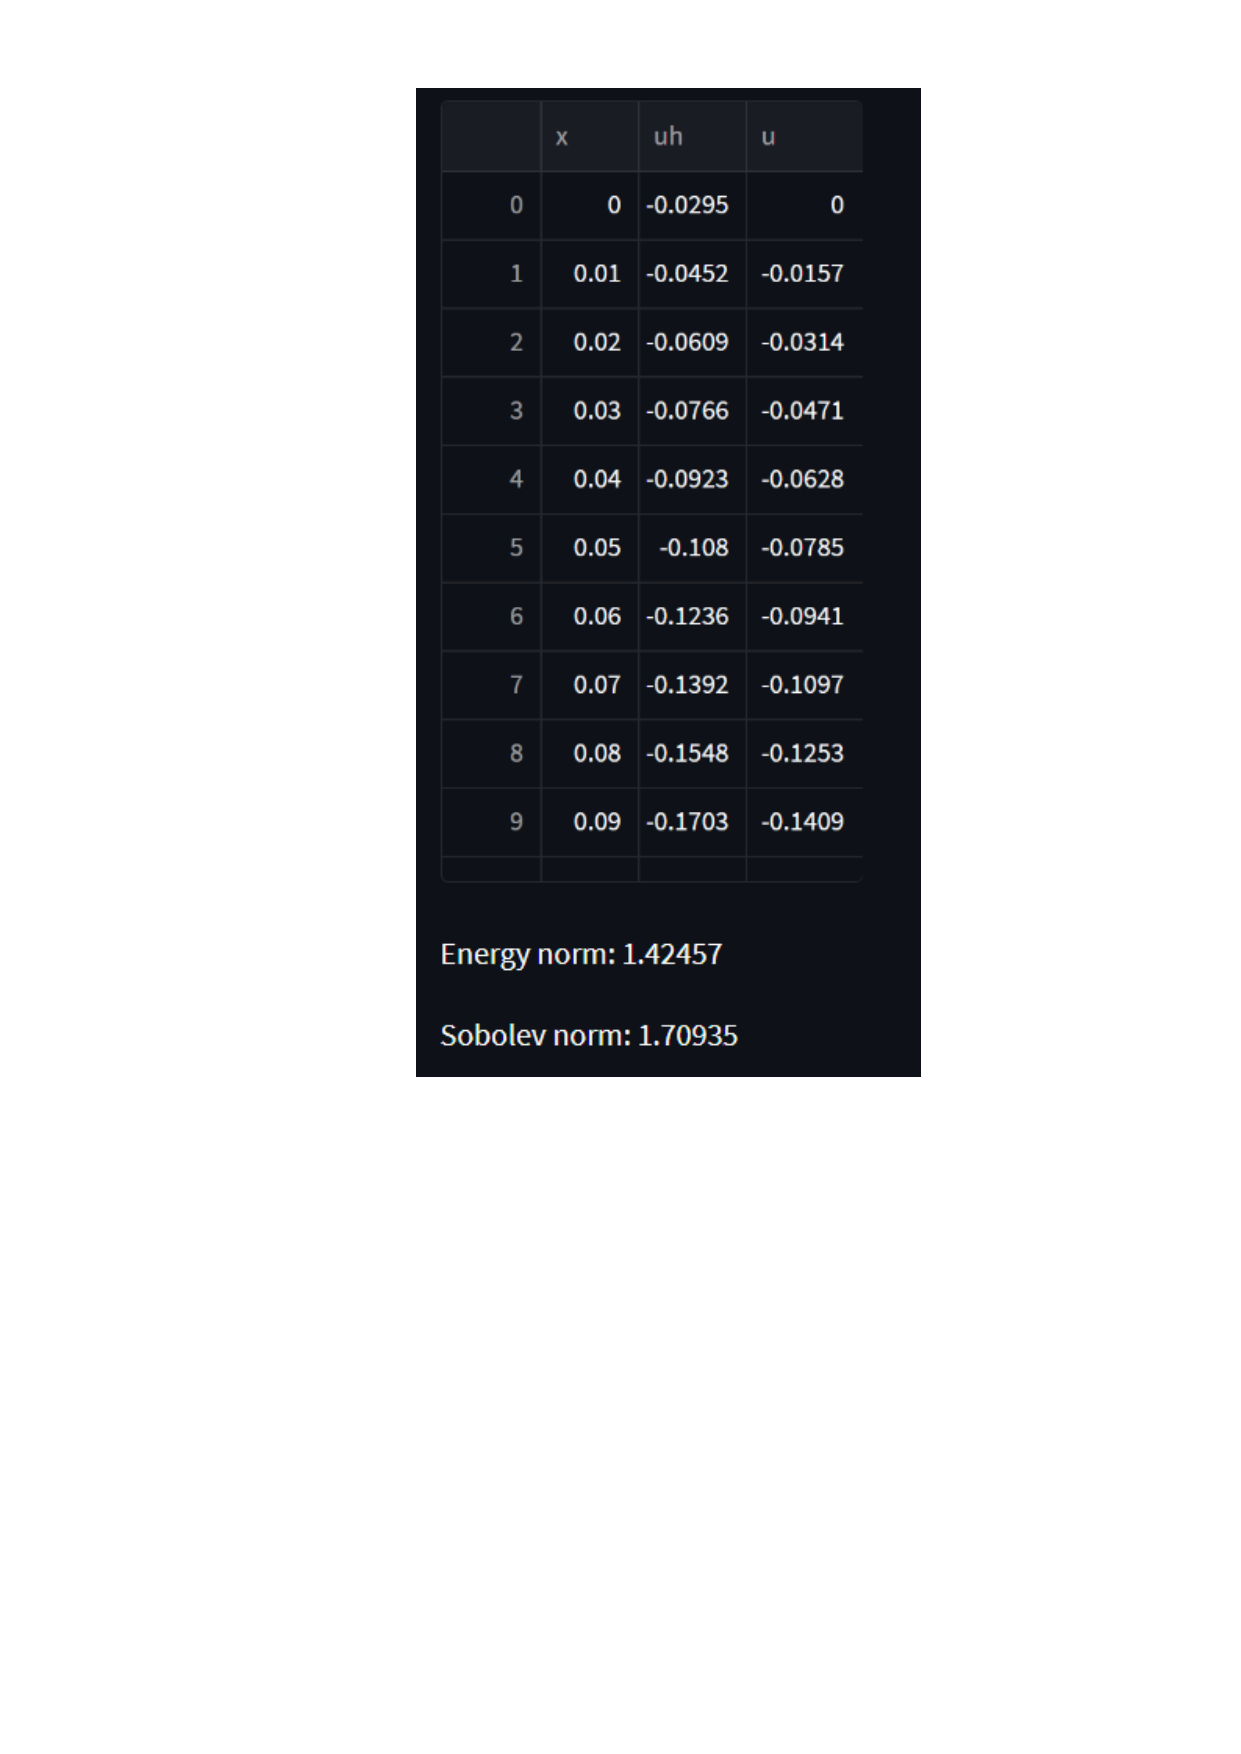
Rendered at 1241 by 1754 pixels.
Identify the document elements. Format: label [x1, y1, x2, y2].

picture [416, 88, 921, 1077]
